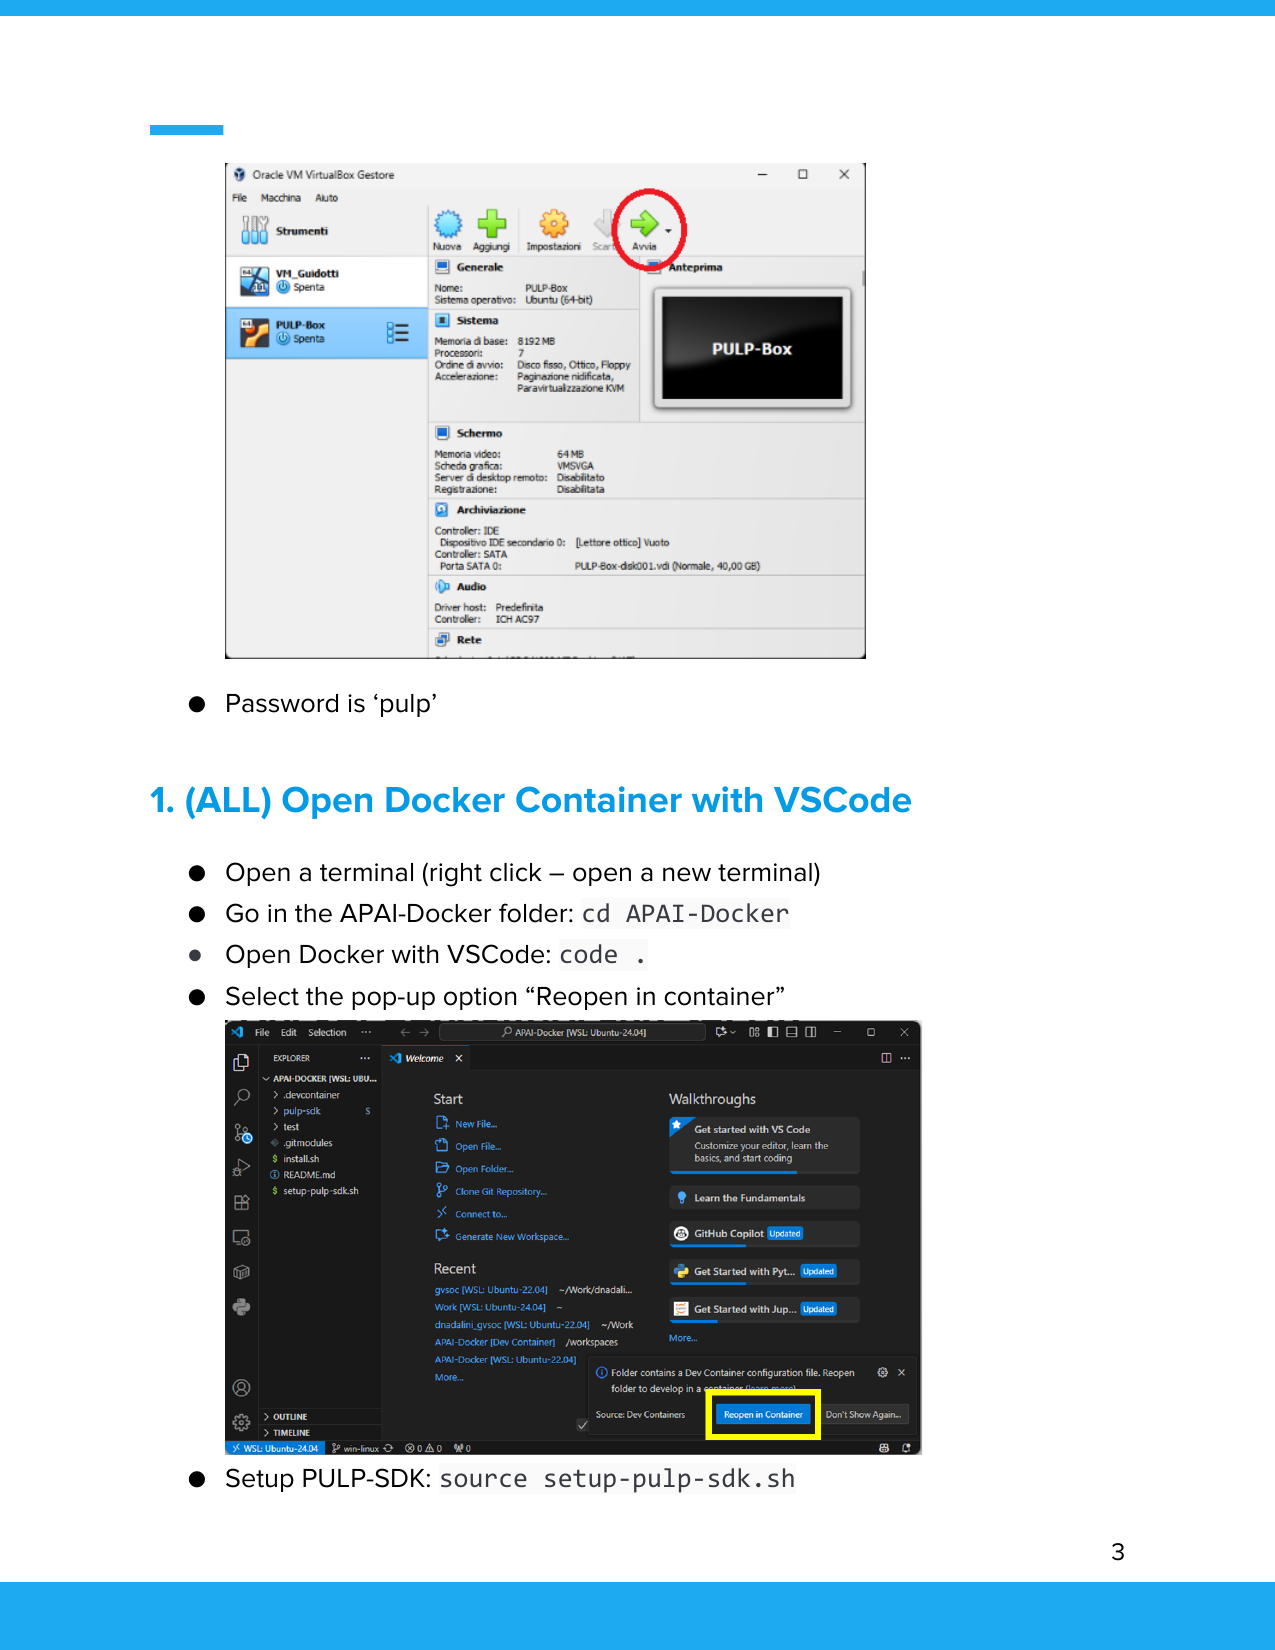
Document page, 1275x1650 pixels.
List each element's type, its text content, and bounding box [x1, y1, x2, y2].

list Go in the APAI-Docker folder: cd APAI-Docker [187, 898, 1125, 931]
picture [150, 125, 224, 135]
list Password is ‘pulp’ [187, 687, 1125, 720]
subtitle 1. (ALL) Open Docker Container with VSCode [150, 778, 1125, 824]
picture [0, 0, 1275, 16]
picture [0, 1582, 1275, 1650]
picture [225, 163, 866, 659]
list Open Docker with VSCode: code . [187, 939, 1125, 972]
picture [225, 1020, 923, 1455]
list Open a terminal (right click – open a new terminal) [187, 856, 1125, 889]
list Setup PULP-SDK: source setup-pulp-sdk.sh [187, 1462, 1125, 1495]
